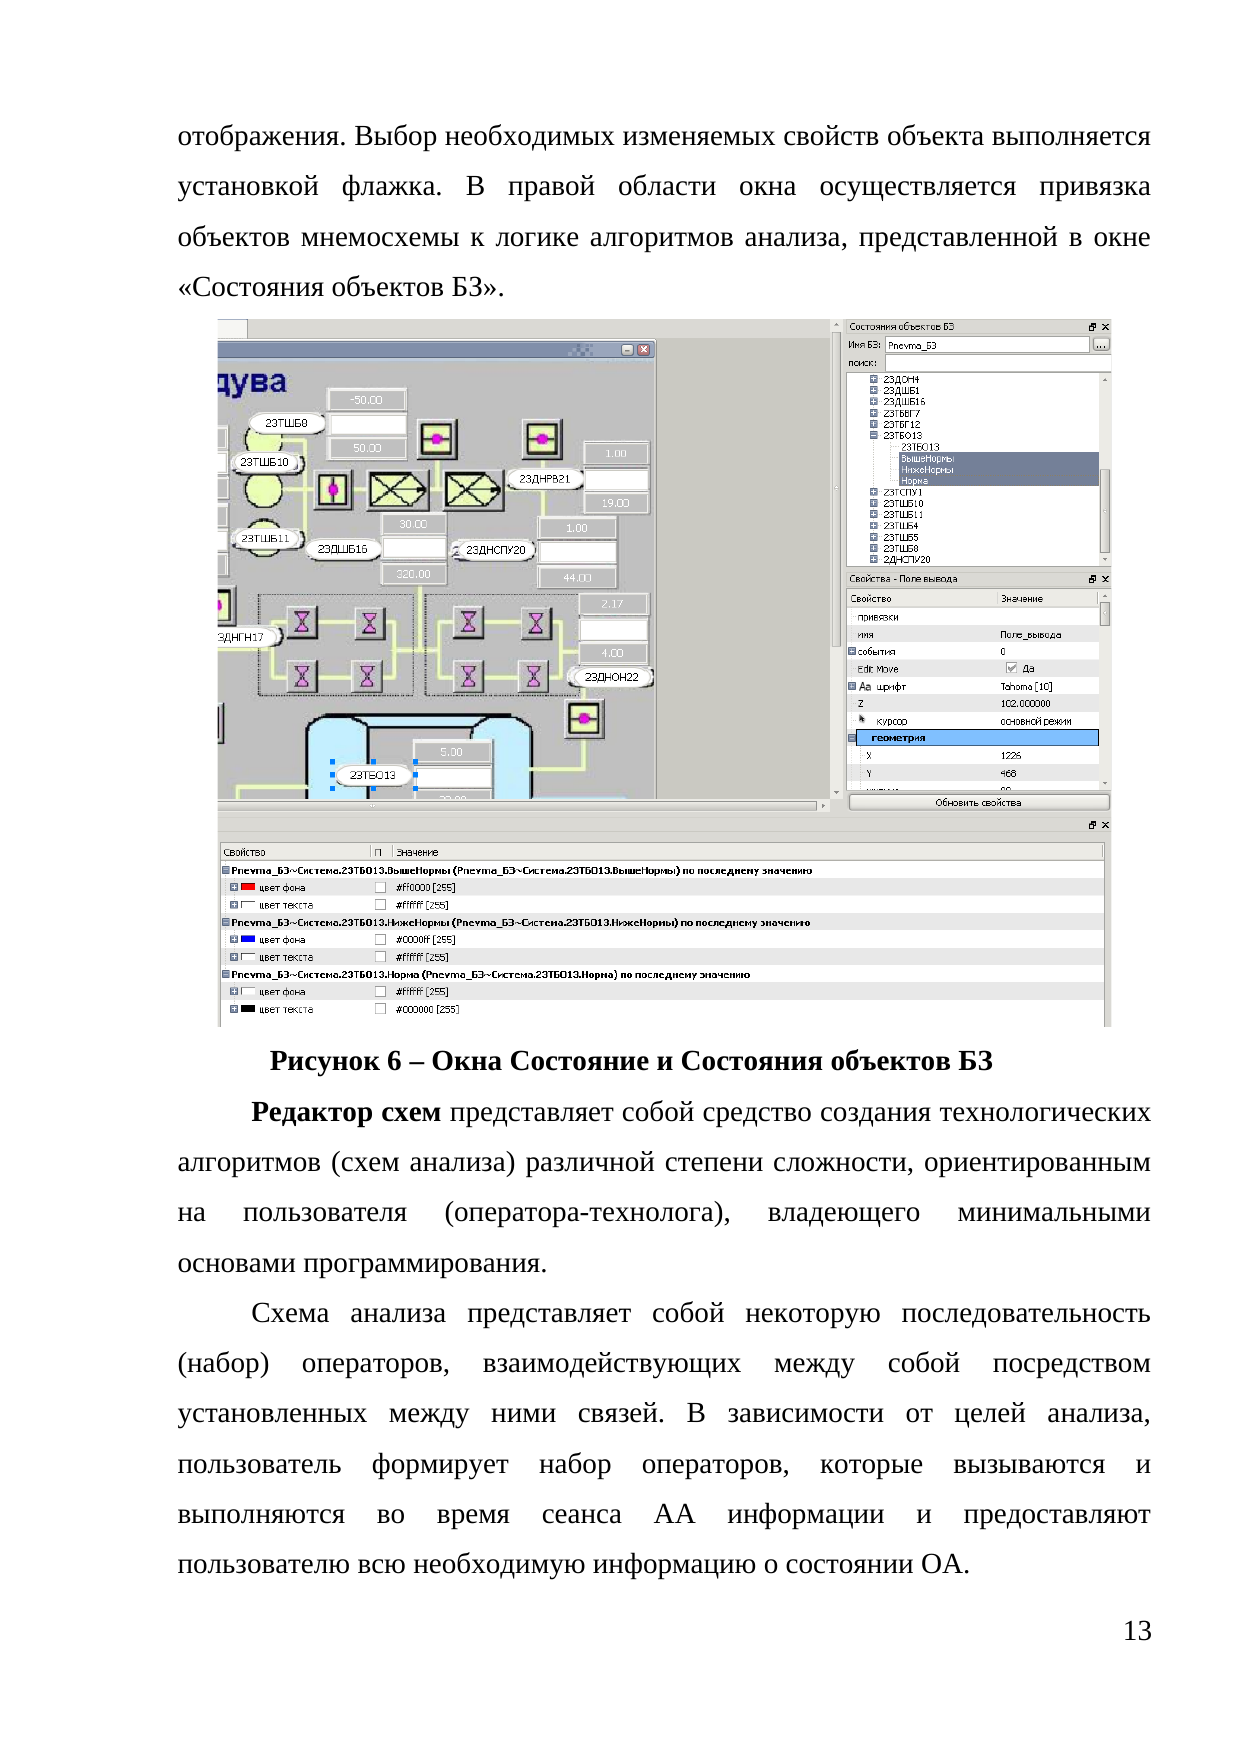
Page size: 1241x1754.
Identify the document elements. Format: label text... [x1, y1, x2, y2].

text Редактор схем представляет собой средство создания технологических алгоритмов (схем анализа) различной степени сложности, ориентированным на пользователя (оператора-технолога), владеющего минимальными основами программирования. [177, 1094, 1152, 1278]
picture [217, 319, 1112, 1027]
text Схема анализа представляет собой некоторую последовательность (набор) операторов, взаимодействующих между собой посредством установленных между ними связей. В зависимости от целей анализа, пользователь формирует набор операторов, которые вызываются и выполняются во время сеанса АА информации и предоставляют пользователю всю необходимую информацию о состоянии ОА. [177, 1295, 1152, 1580]
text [177, 118, 1152, 303]
text – Окна Состояние и Состояния объектов БЗ [177, 1043, 1152, 1077]
